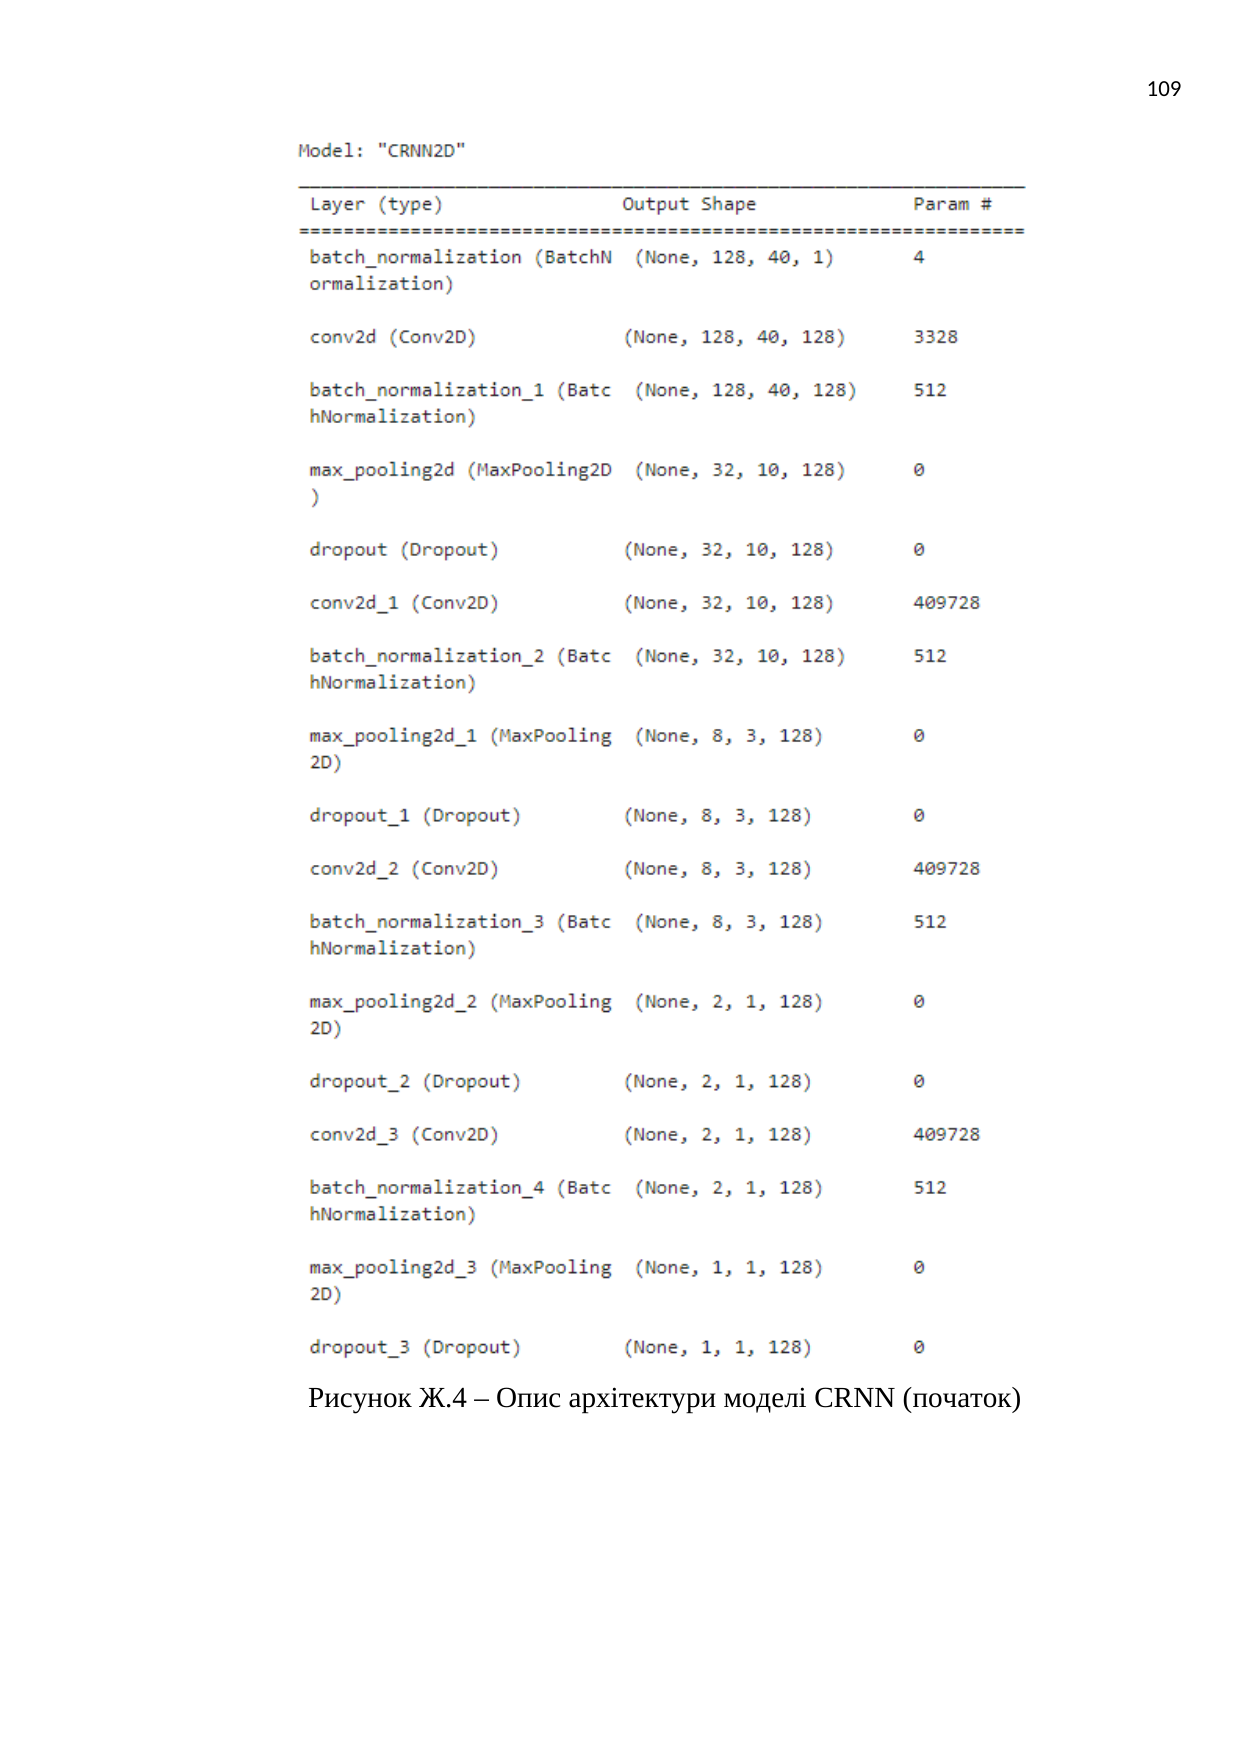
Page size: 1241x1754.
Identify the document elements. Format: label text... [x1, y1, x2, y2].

picture [289, 130, 1040, 1366]
text Рисунок Ж.4 – Опис архітектури моделі CRNN (початок) [148, 1380, 1181, 1413]
